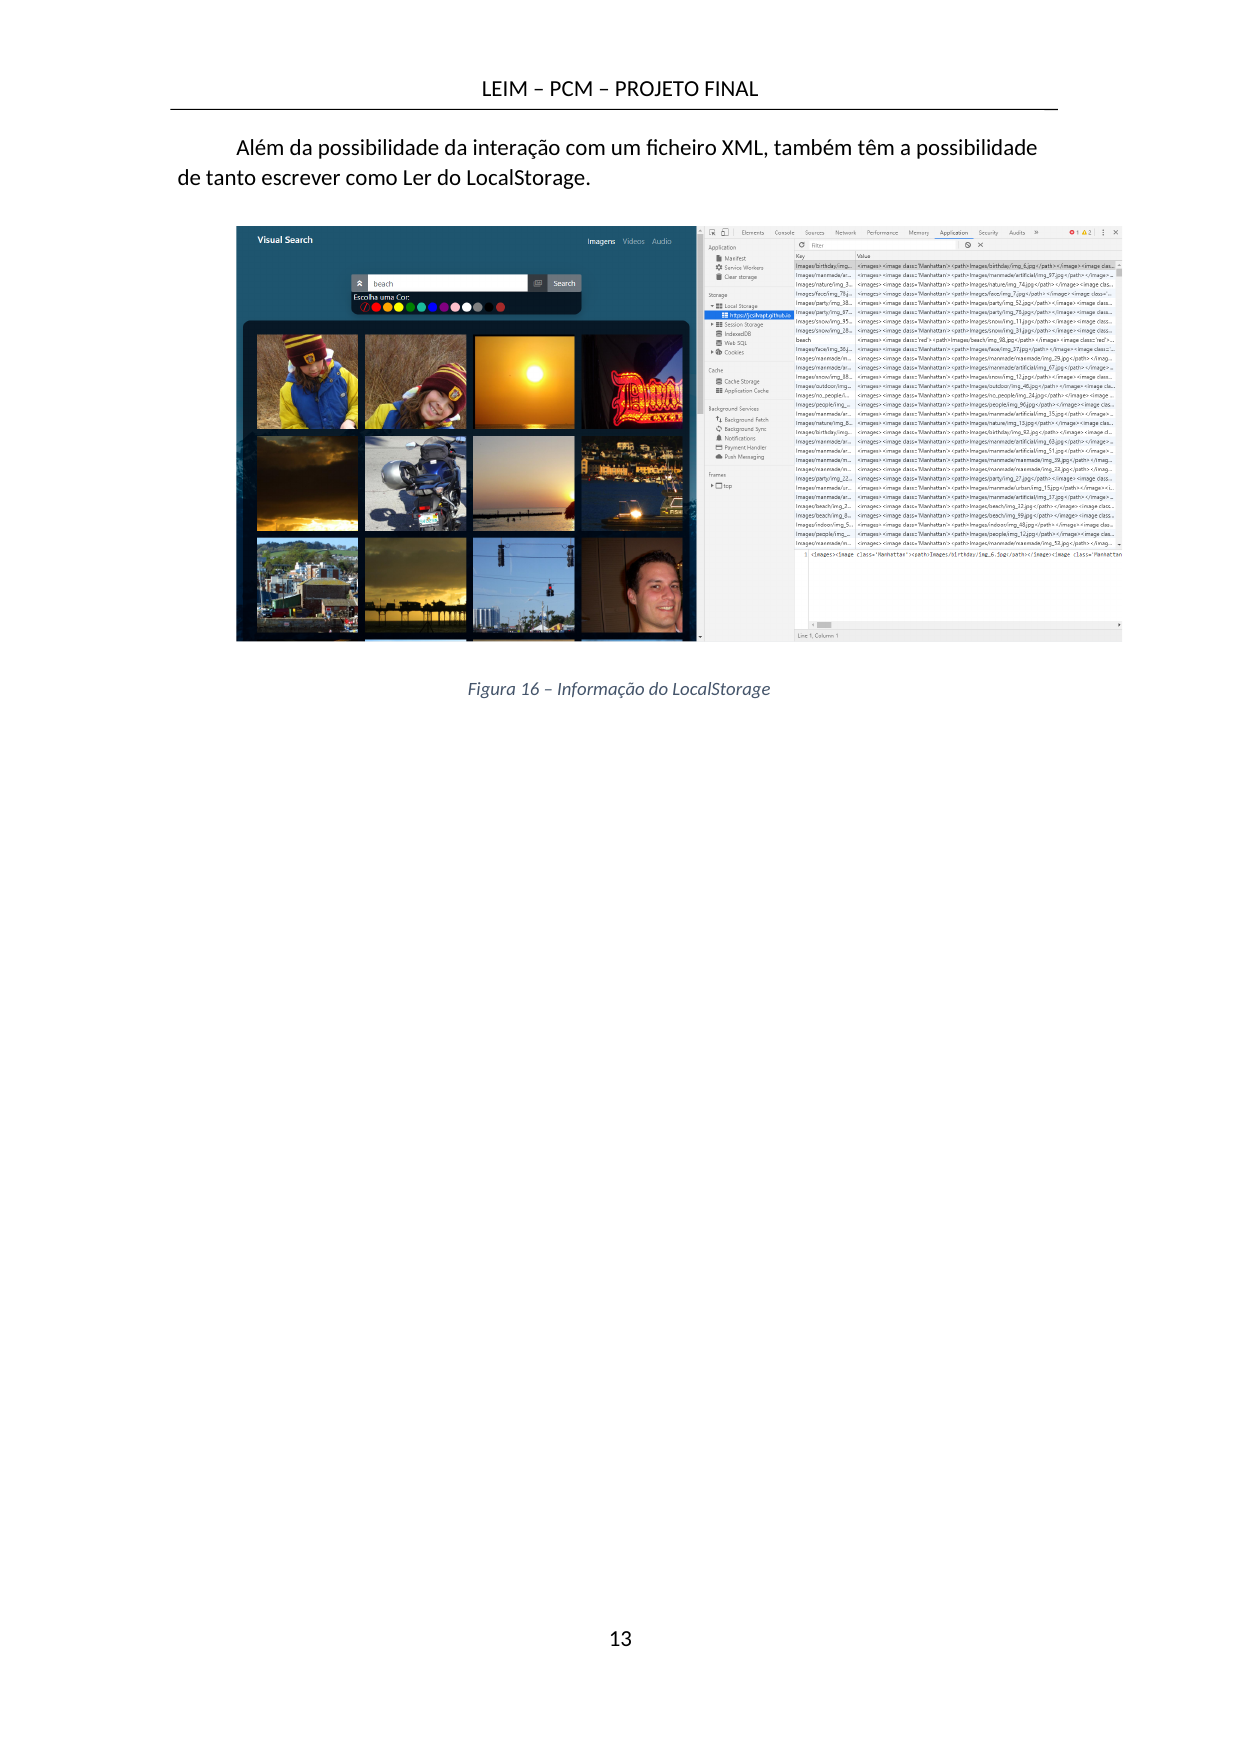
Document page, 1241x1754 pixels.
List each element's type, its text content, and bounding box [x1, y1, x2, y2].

text Além da possibilidade da interação com um ficheiro XML, também têm a possibilidade de tanto escrever como Ler do LocalStorage. [177, 133, 1063, 191]
picture [236, 226, 1123, 642]
text Figura 16 – Informação do LocalStorage [177, 677, 1063, 700]
